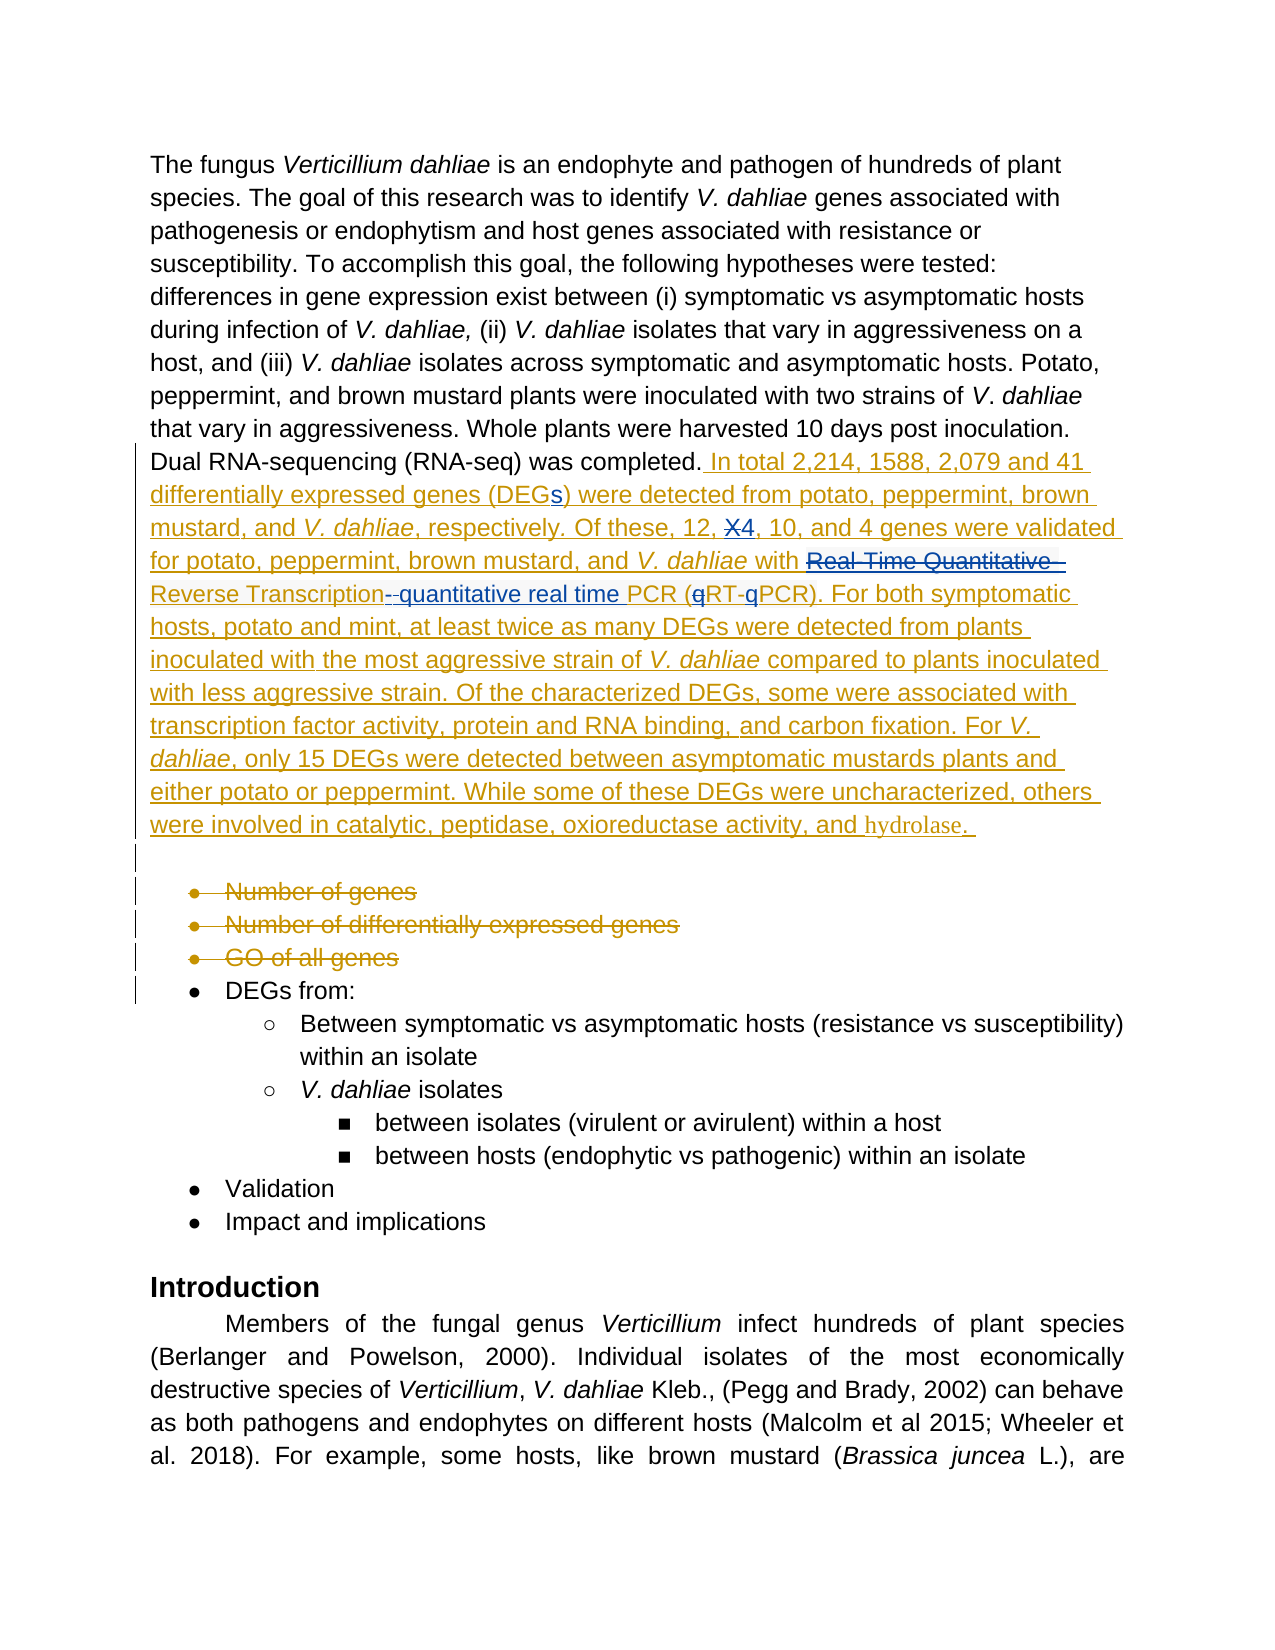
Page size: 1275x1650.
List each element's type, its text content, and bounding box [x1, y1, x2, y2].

list between isolates (virulent or avirulent) within a host [337, 1108, 1125, 1136]
list V. dahliae isolates [262, 1075, 1125, 1103]
text The fungus Verticillium dahliae is an endophyte and pathogen of hundreds of plant species. The goal of this research was to identify V. dahliae genes associated with pathogenesis or endophytism and host genes associated with resistance or susceptibility. To accomplish this goal, the following hypotheses were tested: differences in gene expression exist between (i) symptomatic vs asymptomatic hosts during infection of V. dahliae, (ii) V. dahliae isolates that vary in aggressiveness on a host, and (iii) V. dahliae isolates across symptomatic and asymptomatic hosts. Potato, peppermint, and brown mustard plants were inoculated with two strains of V. dahliae that vary in aggressiveness. Whole plants were harvested 10 days post inoculation. Dual RNA-sequencing (RNA-seq) was completed. [150, 150, 1125, 839]
list Impact and implications [187, 1207, 1125, 1236]
text Introduction [150, 1270, 1125, 1303]
list between hosts (endophytic vs pathogenic) within an isolate [337, 1141, 1125, 1169]
list DEGs from: [187, 976, 1125, 1004]
list Validation [187, 1174, 1125, 1202]
list Between symptomatic vs asymptomatic hosts (resistance vs susceptibility) within an isolate [262, 1009, 1125, 1070]
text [150, 1308, 1125, 1469]
